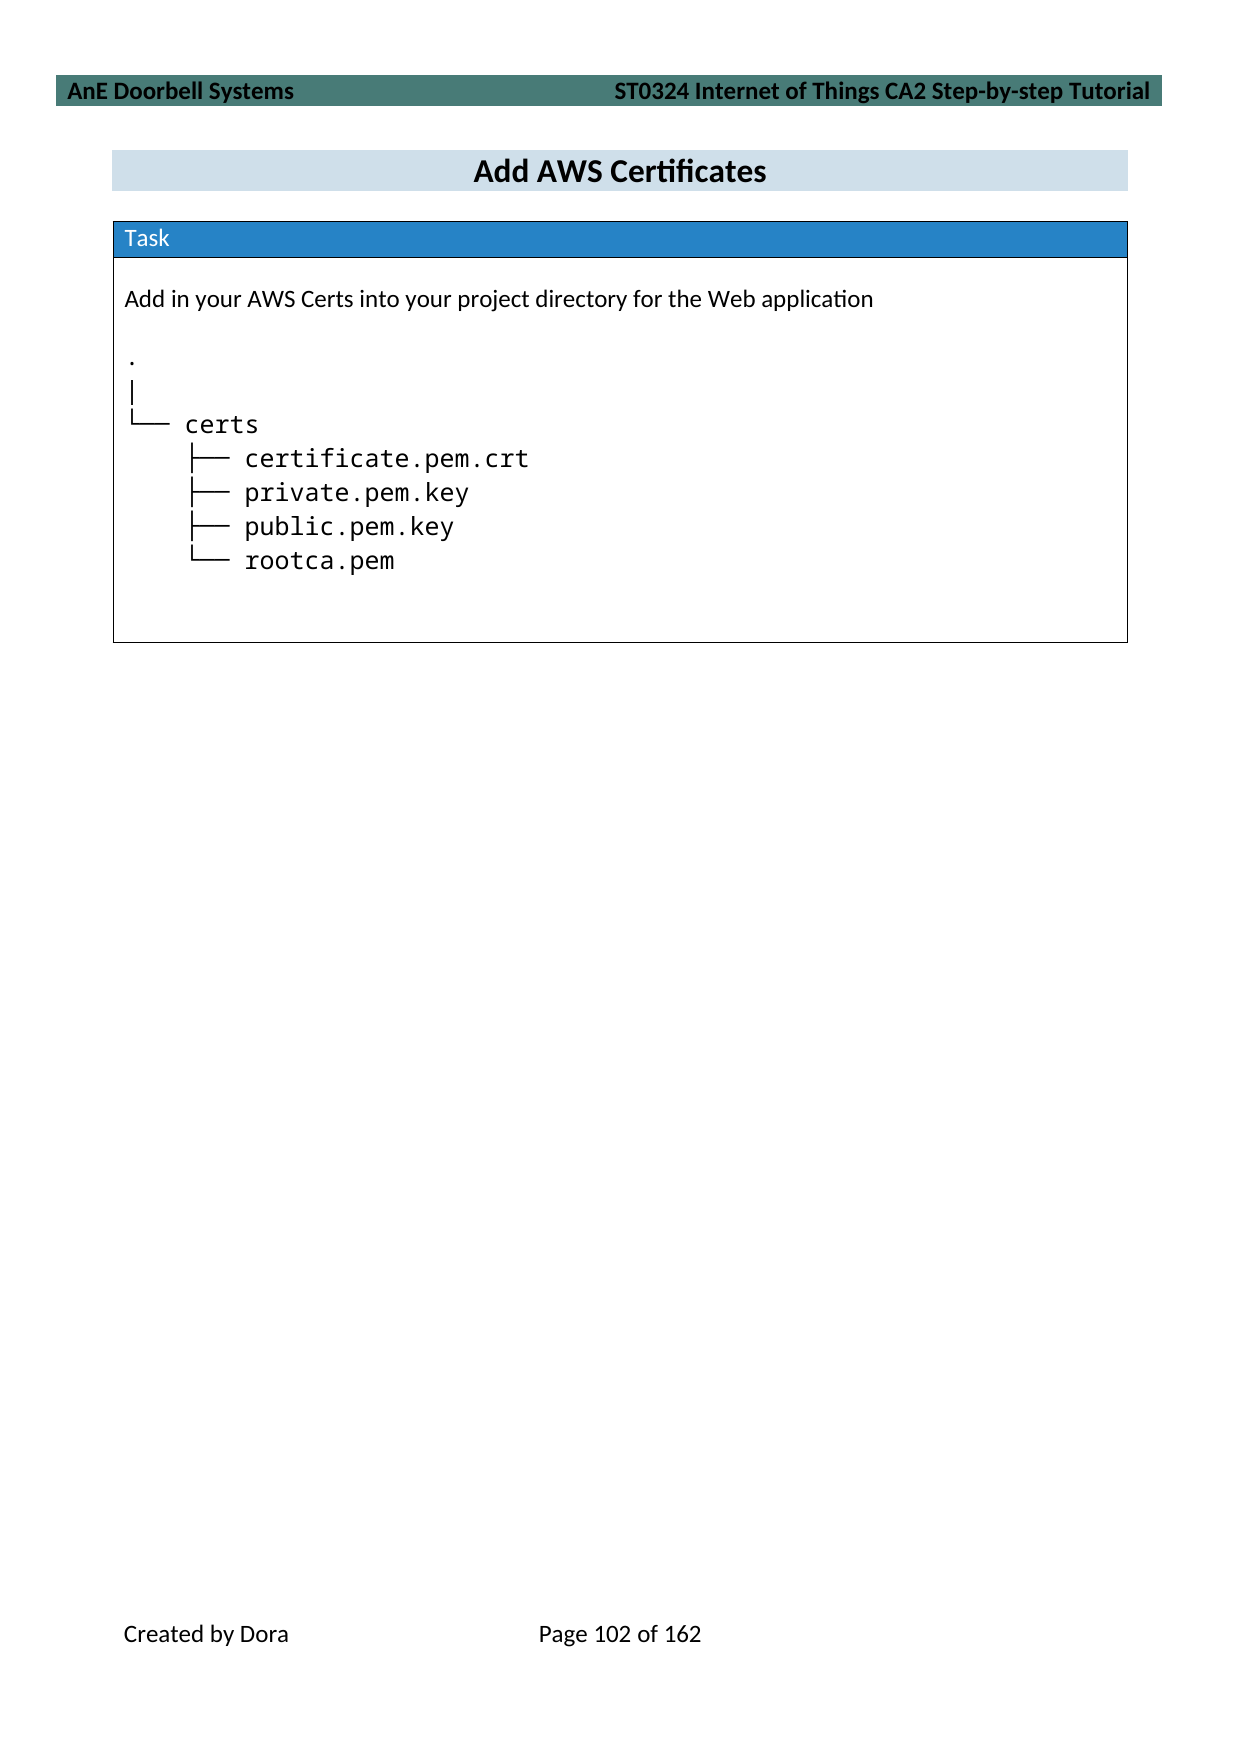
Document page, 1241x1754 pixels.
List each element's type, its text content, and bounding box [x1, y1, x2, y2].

table_header Task [114, 222, 1127, 257]
subtitle Add AWS Certificates [112, 150, 1128, 191]
table_cell Add in your AWS Certs into your project directory for the Web application . | └── certs ├── certificate.pem.crt ├── private.pem.key ├── public.pem.key └── rootca.pem [114, 258, 1127, 642]
